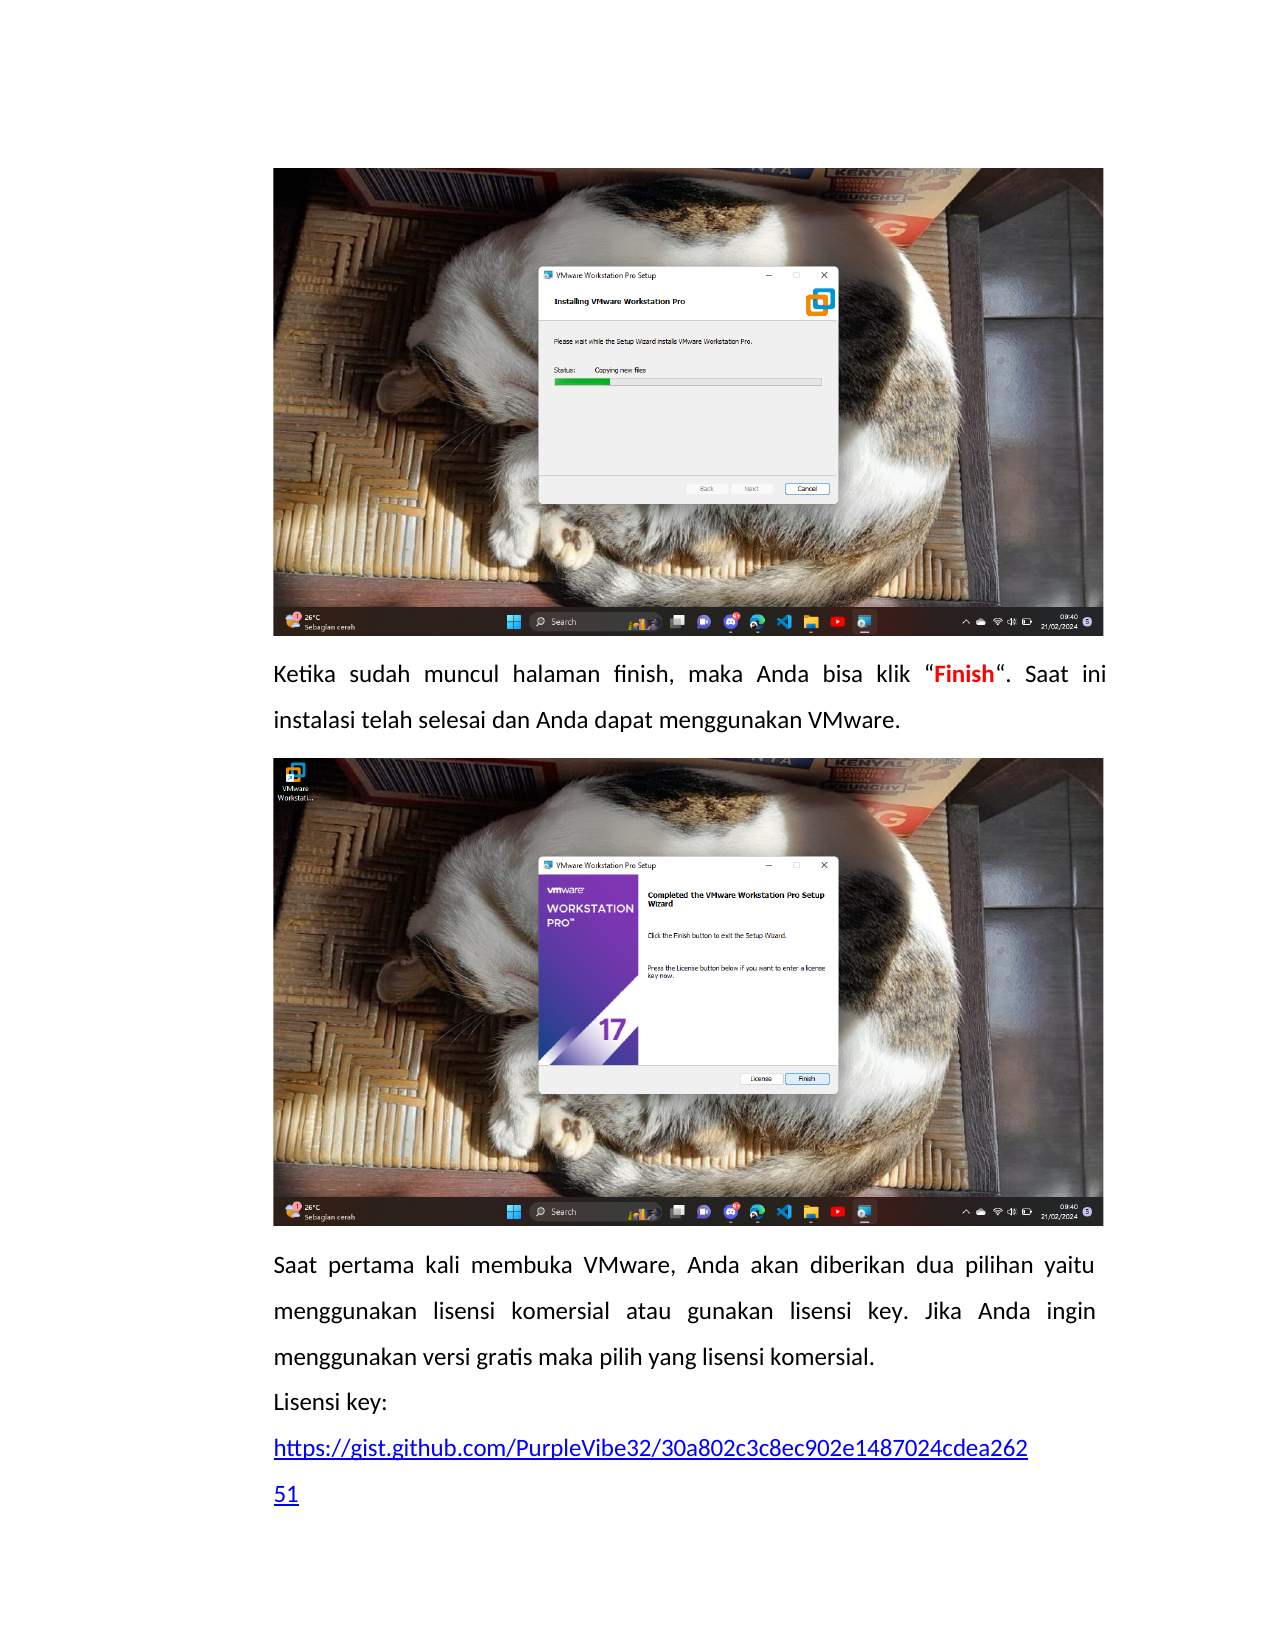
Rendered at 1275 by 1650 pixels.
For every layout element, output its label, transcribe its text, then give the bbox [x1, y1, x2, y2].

picture [273, 758, 1104, 1226]
text Saat pertama kali membuka VMware, Anda akan diberikan dua pilihan yaitu menggunakan lisensi komersial atau gunakan lisensi key. Jika Anda ingin menggunakan versi gratis maka pilih yang lisensi komersial. [273, 1249, 1096, 1371]
picture [273, 168, 1104, 636]
text Lisensi key: https://gist.github.com/PurpleVibe32/30a802c3c8ec902e1487024cdea26251 [273, 1386, 1038, 1508]
text Ketika sudah muncul halaman finish, maka Anda bisa klik “Finish“. Saat ini instalasi telah selesai dan Anda dapat menggunakan VMware. [273, 658, 1106, 734]
